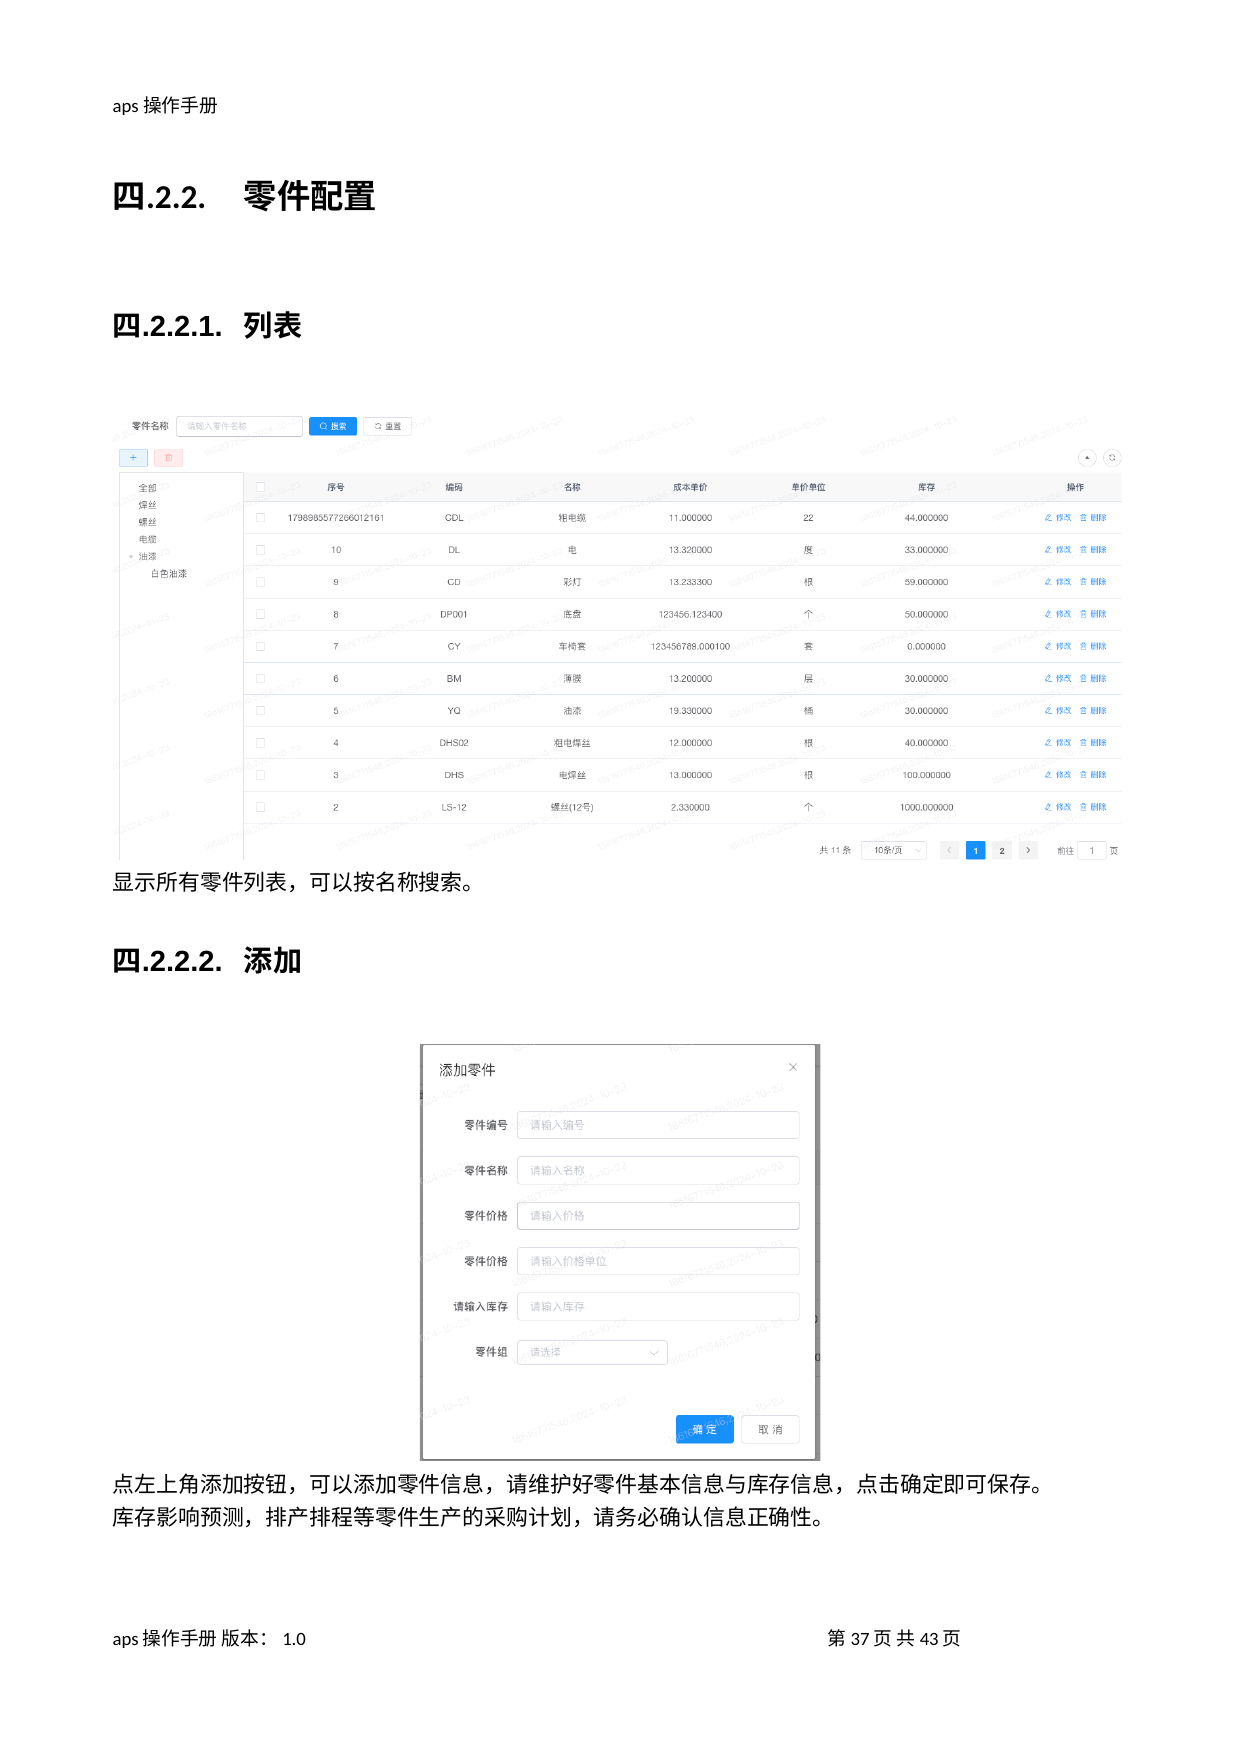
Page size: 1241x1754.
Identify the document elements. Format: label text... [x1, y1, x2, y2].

text 库存影响预测，排产排程等零件生产的采购计划，请务必确认信息正确性。 [112, 1499, 1128, 1532]
picture [419, 1044, 821, 1461]
text 点左上角添加按钮，可以添加零件信息，请维护好零件基本信息与库存信息，点击确定即可保存。 [112, 1467, 1128, 1499]
picture [112, 409, 1127, 860]
subtitle 列表 [112, 291, 1128, 356]
text 显示所有零件列表，可以按名称搜索。 [112, 864, 1128, 897]
subtitle 添加 [112, 926, 1128, 991]
subtitle 零件配置 [112, 162, 1128, 227]
